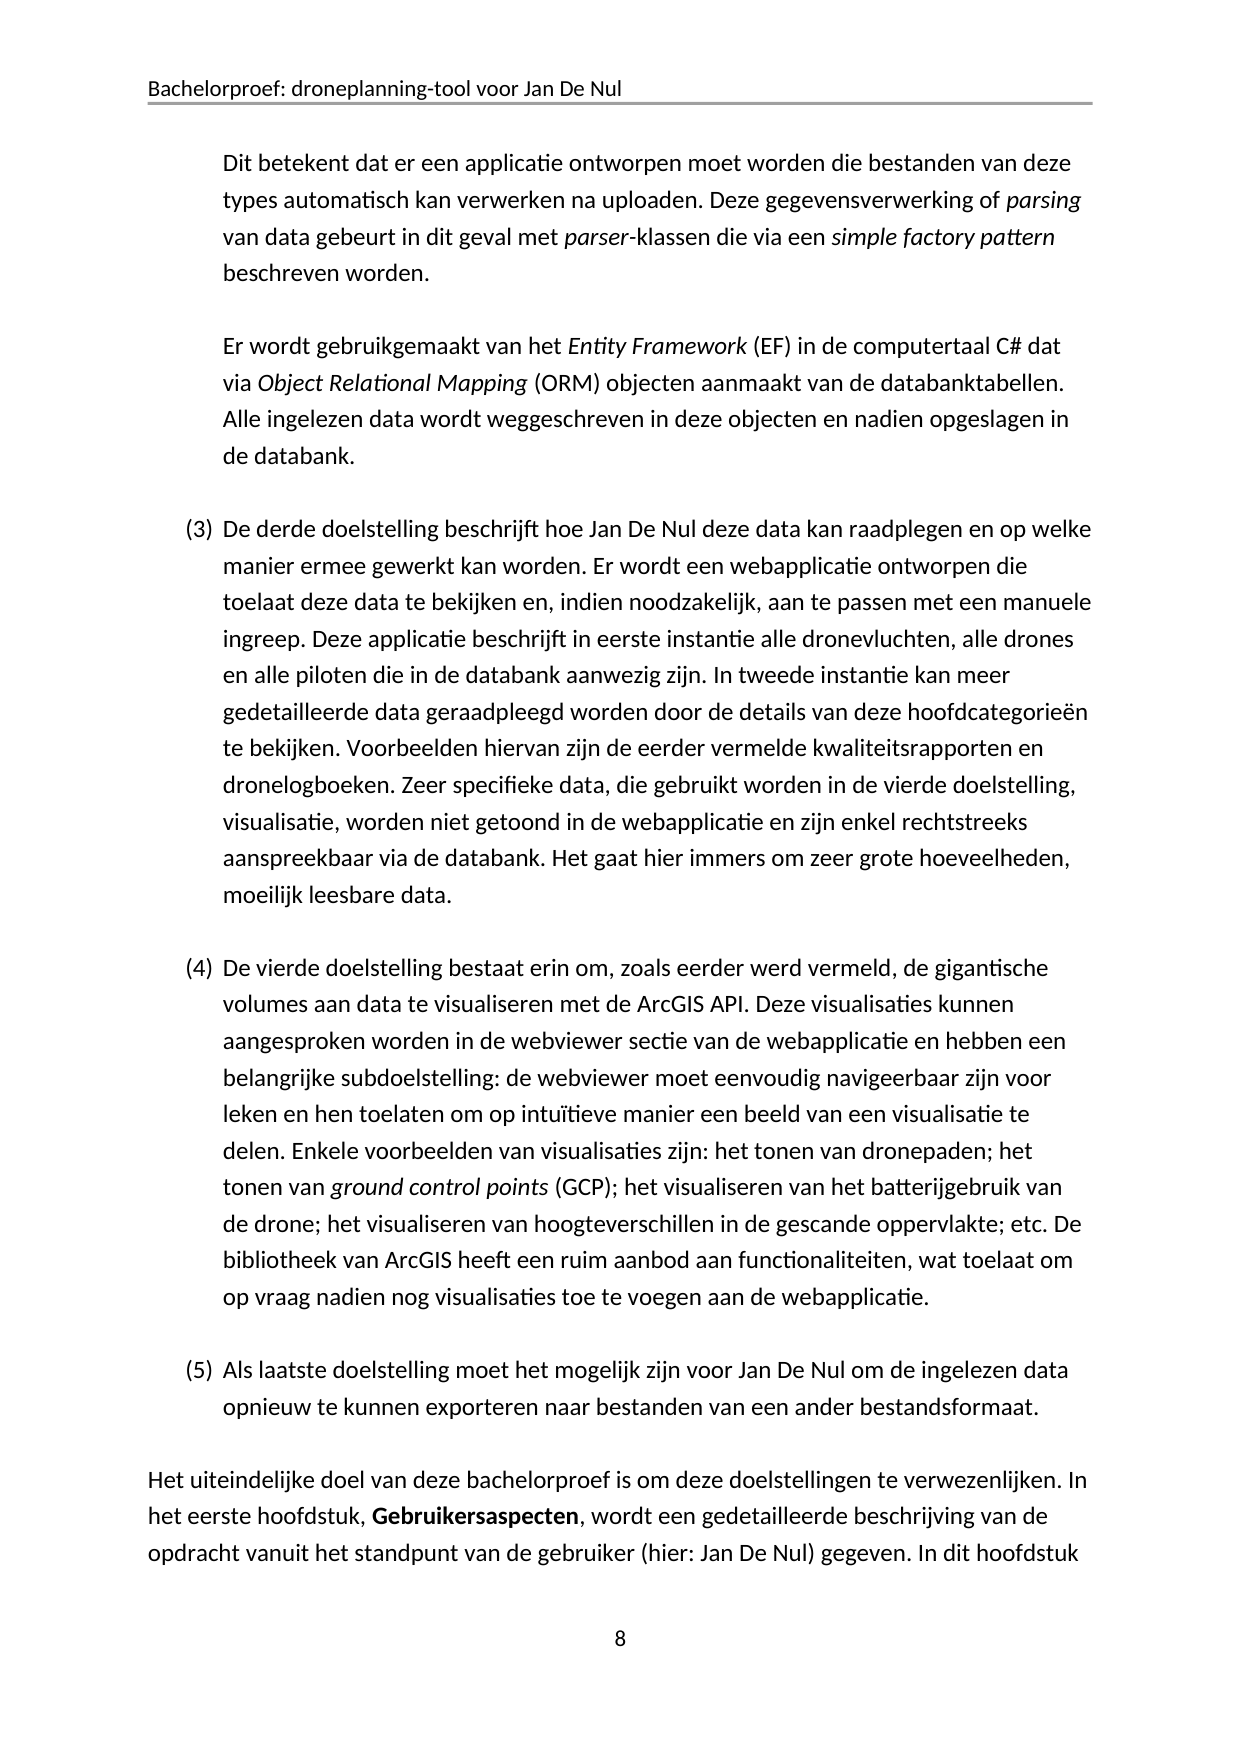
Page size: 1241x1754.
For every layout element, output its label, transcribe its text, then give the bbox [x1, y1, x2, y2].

list Als laatste doelstelling moet het mogelijk zijn voor Jan De Nul om de ingelezen data opnieuw te kunnen exporteren naar bestanden van een ander bestandsformaat. [185, 1354, 1093, 1421]
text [148, 1464, 1093, 1567]
list Dit betekent dat er een applicatie ontworpen moet worden die bestanden van deze types automatisch kan verwerken na uploaden. Deze gegevensverwerking of parsing van data gebeurt in dit geval met parser-klassen die via een simple factory pattern beschreven worden. [223, 148, 1093, 288]
list De derde doelstelling beschrijft hoe Jan De Nul deze data kan raadplegen en op welke manier ermee gewerkt kan worden. Er wordt een webapplicatie ontworpen die toelaat deze data te bekijken en, indien noodzakelijk, aan te passen met een manuele ingreep. Deze applicatie beschrijft in eerste instantie alle dronevluchten, alle drones en alle piloten die in de databank aanwezig zijn. In tweede instantie kan meer gedetailleerde data geraadpleegd worden door de details van deze hoofdcategorieën te bekijken. Voorbeelden hiervan zijn de eerder vermelde kwaliteitsrapporten en dronelogboeken. Zeer specifieke data, die gebruikt worden in de vierde doelstelling, visualisatie, worden niet getoond in de webapplicatie en zijn enkel rechtstreeks aanspreekbaar via de databank. Het gaat hier immers om zeer grote hoeveelheden, moeilijk leesbare data. [185, 513, 1093, 909]
list Er wordt gebruikgemaakt van het Entity Framework (EF) in de computertaal C# dat via Object Relational Mapping (ORM) objecten aanmaakt van de databanktabellen. Alle ingelezen data wordt weggeschreven in deze objecten en nadien opgeslagen in de databank. [223, 330, 1093, 471]
list De vierde doelstelling bestaat erin om, zoals eerder werd vermeld, de gigantische volumes aan data te visualiseren met de ArcGIS API. Deze visualisaties kunnen aangesproken worden in de webviewer sectie van de webapplicatie en hebben een belangrijke subdoelstelling: de webviewer moet eenvoudig navigeerbaar zijn voor leken en hen toelaten om op intuïtieve manier een beeld van een visualisatie te delen. Enkele voorbeelden van visualisaties zijn: het tonen van dronepaden; het tonen van ground control points (GCP); het visualiseren van het batterijgebruik van de drone; het visualiseren van hoogteverschillen in de gescande oppervlakte; etc. De bibliotheek van ArcGIS heeft een ruim aanbod aan functionaliteiten, wat toelaat om op vraag nadien nog visualisaties toe te voegen aan de webapplicatie. [185, 952, 1093, 1312]
